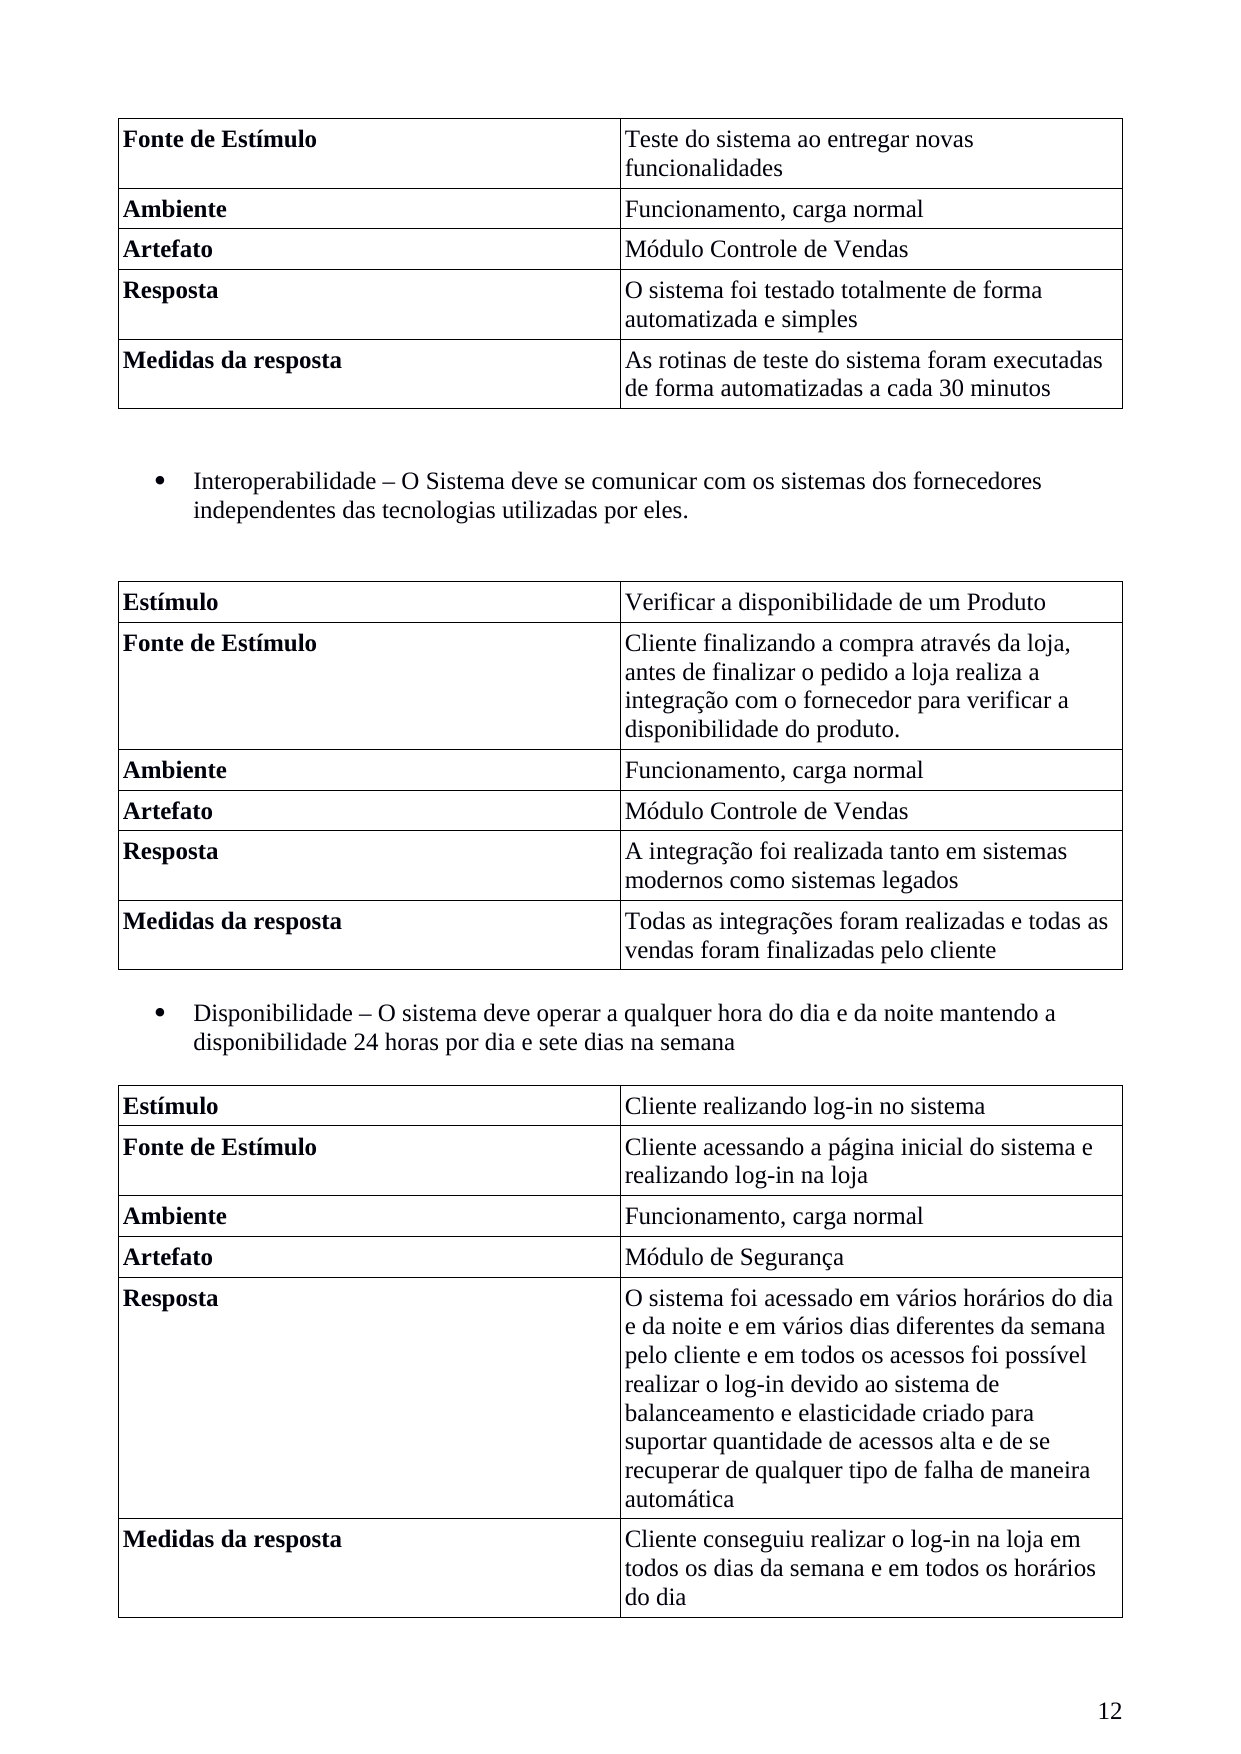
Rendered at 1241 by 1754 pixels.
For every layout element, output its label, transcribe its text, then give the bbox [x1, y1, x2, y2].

table_header Estímulo [119, 1086, 620, 1125]
table_cell Módulo Controle de Vendas [621, 229, 1122, 269]
table_cell Funcionamento, carga normal [621, 750, 1122, 789]
table_cell Teste do sistema ao entregar novas funcionalidades [621, 119, 1122, 188]
table_cell Cliente conseguiu realizar o log-in na loja em todos os dias da semana e em todos os horários do dia [621, 1519, 1122, 1617]
table_cell Módulo Controle de Vendas [621, 791, 1122, 830]
table_cell Todas as integrações foram realizadas e todas as vendas foram finalizadas pelo cliente [621, 901, 1122, 969]
table_cell Artefato [119, 791, 620, 830]
table_cell As rotinas de teste do sistema foram executadas de forma automatizadas a cada 30 minutos [621, 340, 1122, 408]
table_cell Medidas da resposta [119, 1519, 620, 1617]
table_cell Ambiente [119, 750, 620, 789]
table_header Estímulo [119, 582, 620, 622]
table_cell O sistema foi testado totalmente de forma automatizada e simples [621, 270, 1122, 338]
table_cell Artefato [119, 229, 620, 269]
table_cell Fonte de Estímulo [119, 623, 620, 749]
table_cell O sistema foi acessado em vários horários do dia e da noite e em vários dias diferentes da semana pelo cliente e em todos os acessos foi possível realizar o log-in devido ao sistema de balanceamento e elasticidade criado para suportar quantidade de acessos alta e de se recuperar de qualquer tipo de falha de maneira automática [621, 1278, 1122, 1518]
table_cell Cliente acessando a página inicial do sistema e realizando log-in na loja [621, 1126, 1122, 1195]
table_header Verificar a disponibilidade de um Produto [621, 582, 1122, 622]
list Disponibilidade – O sistema deve operar a qualquer hora do dia e da noite mantendo a disponibilidade 24 horas por dia e sete dias na semana [156, 998, 1122, 1056]
table_cell Artefato [119, 1237, 620, 1276]
table_cell Módulo de Segurança [621, 1237, 1122, 1276]
table_cell Medidas da resposta [119, 340, 620, 408]
table_cell A integração foi realizada tanto em sistemas modernos como sistemas legados [621, 831, 1122, 900]
table_cell Fonte de Estímulo [119, 119, 620, 188]
table_cell Resposta [119, 1278, 620, 1518]
table_cell Resposta [119, 831, 620, 900]
table_cell Funcionamento, carga normal [621, 1196, 1122, 1236]
table_cell Ambiente [119, 189, 620, 228]
table_header Cliente realizando log-in no sistema [621, 1086, 1122, 1125]
table_cell Resposta [119, 270, 620, 338]
table_cell Funcionamento, carga normal [621, 189, 1122, 228]
table_cell Ambiente [119, 1196, 620, 1236]
table_cell Fonte de Estímulo [119, 1126, 620, 1195]
list Interoperabilidade – O Sistema deve se comunicar com os sistemas dos fornecedores independentes das tecnologias utilizadas por eles. [156, 466, 1122, 523]
table_cell Cliente finalizando a compra através da loja, antes de finalizar o pedido a loja realiza a integração com o fornecedor para verificar a disponibilidade do produto. [621, 623, 1122, 749]
table_cell Medidas da resposta [119, 901, 620, 969]
